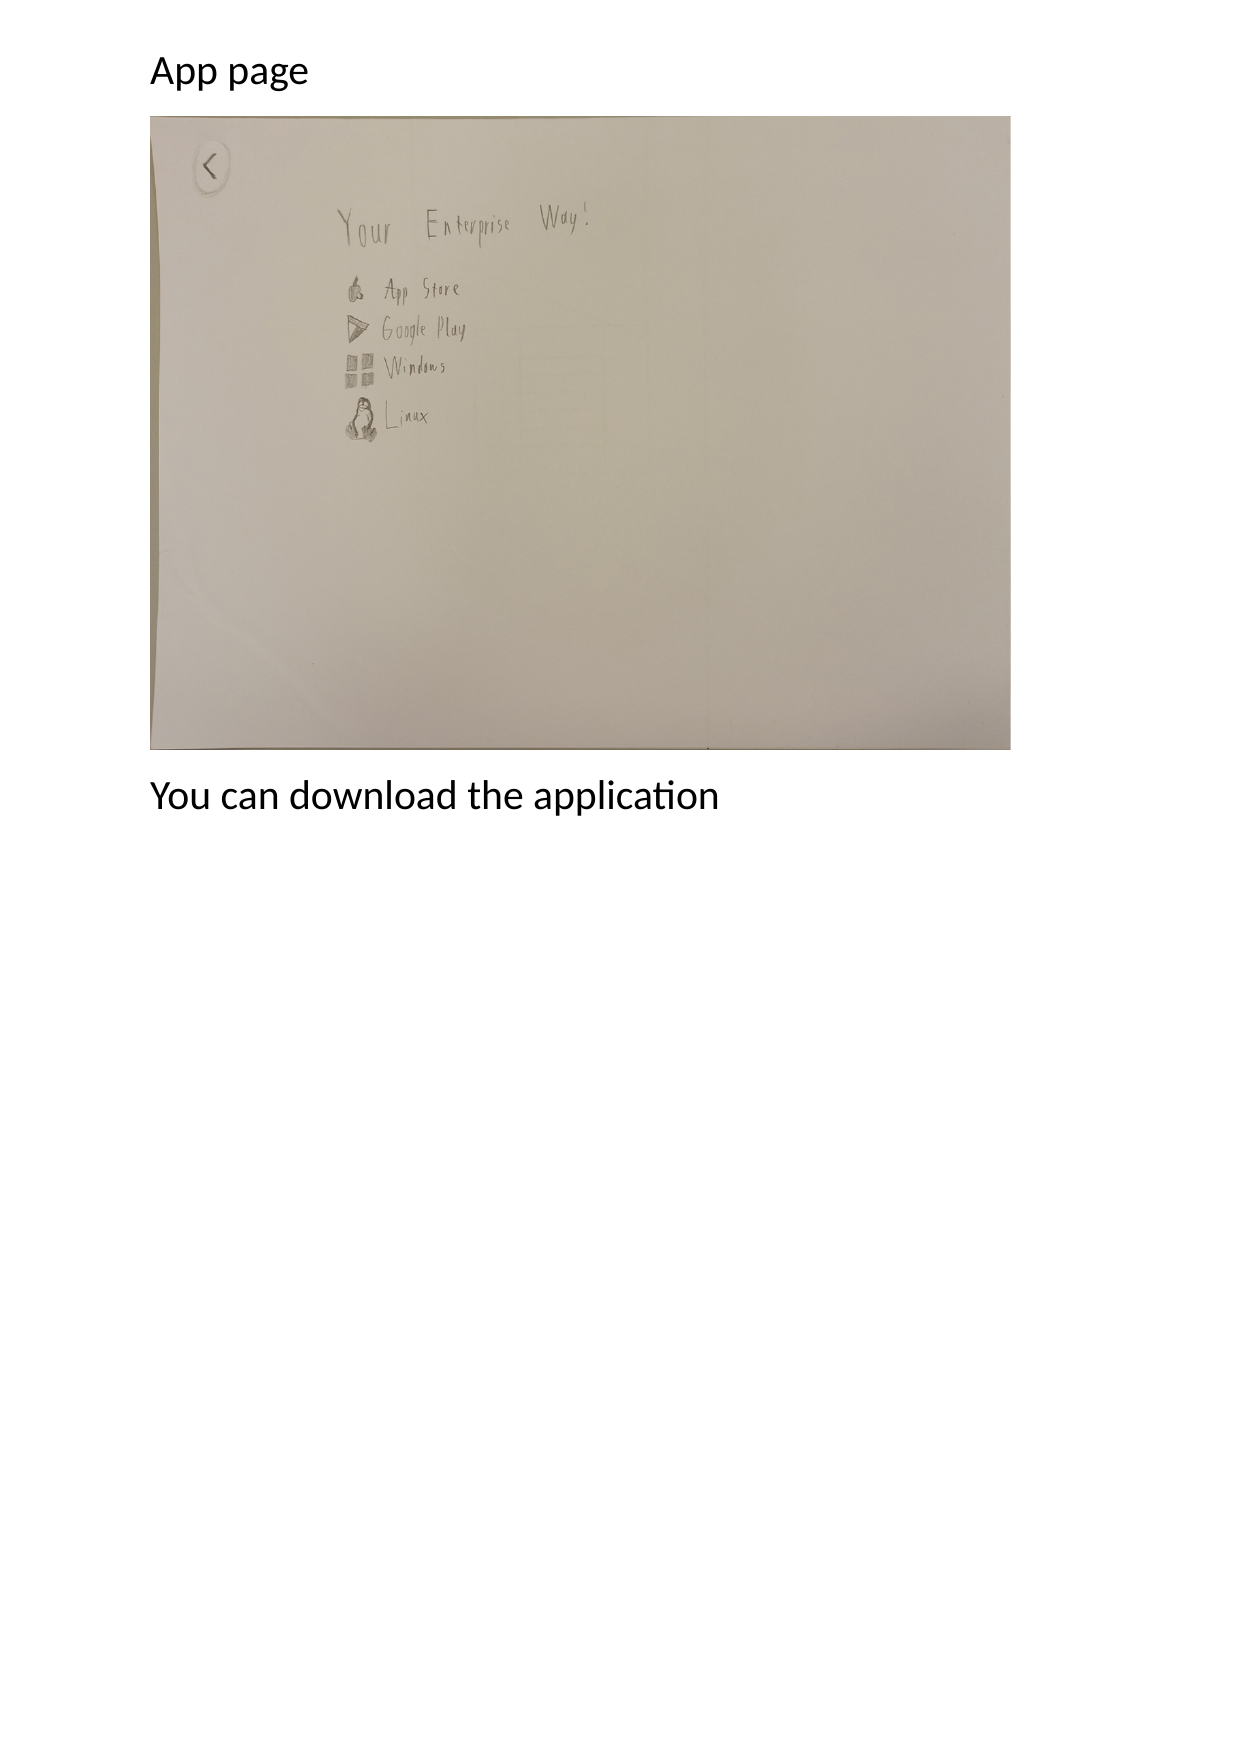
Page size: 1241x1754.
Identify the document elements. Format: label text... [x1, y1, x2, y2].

picture [150, 116, 1011, 750]
text App page [150, 44, 1090, 95]
text You can download the application [150, 769, 1090, 820]
